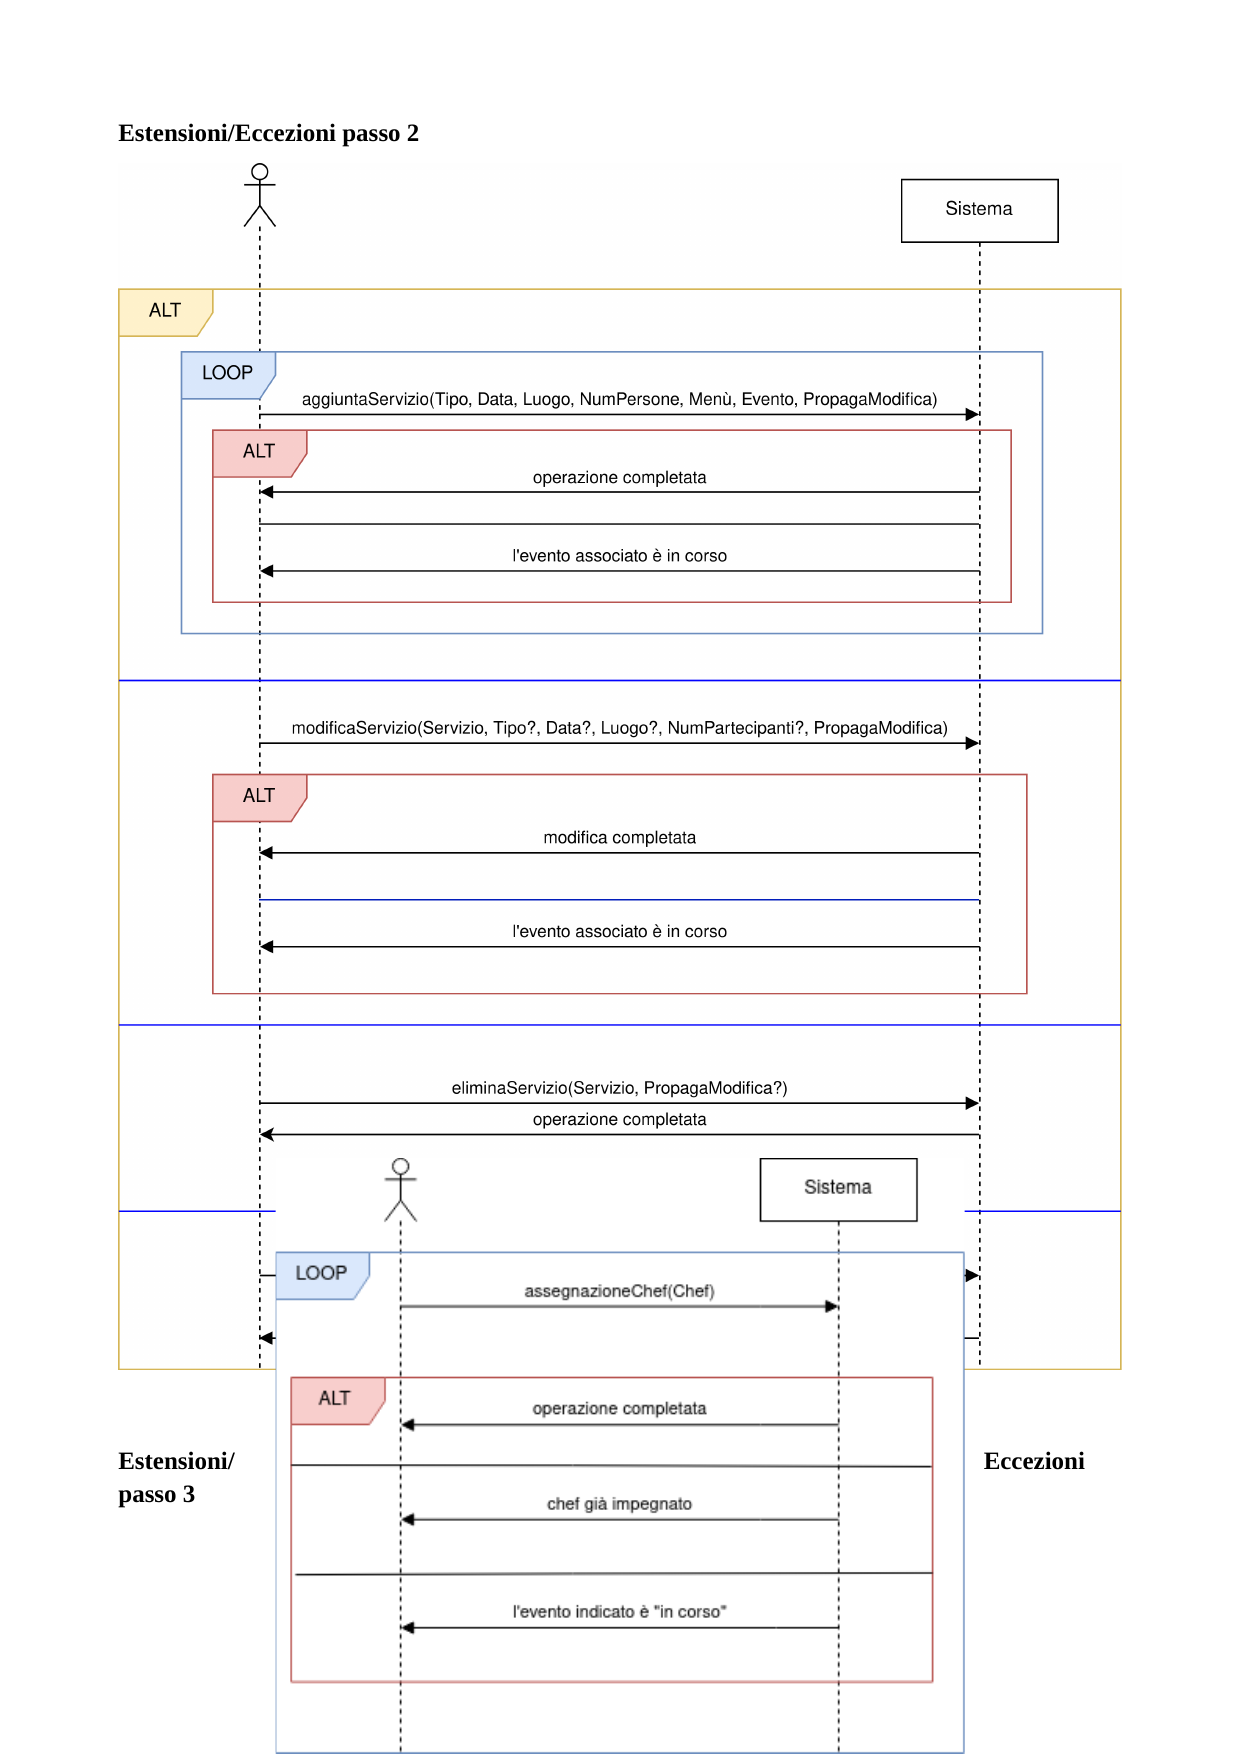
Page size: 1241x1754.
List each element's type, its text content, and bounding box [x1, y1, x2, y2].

text Estensioni/Eccezioni passo 3 [118, 1446, 275, 1508]
text Estensioni/Eccezioni passo 2 [118, 118, 1122, 147]
text Estensioni/Eccezioni passo 3 [965, 1446, 1122, 1508]
picture [118, 163, 1123, 1754]
